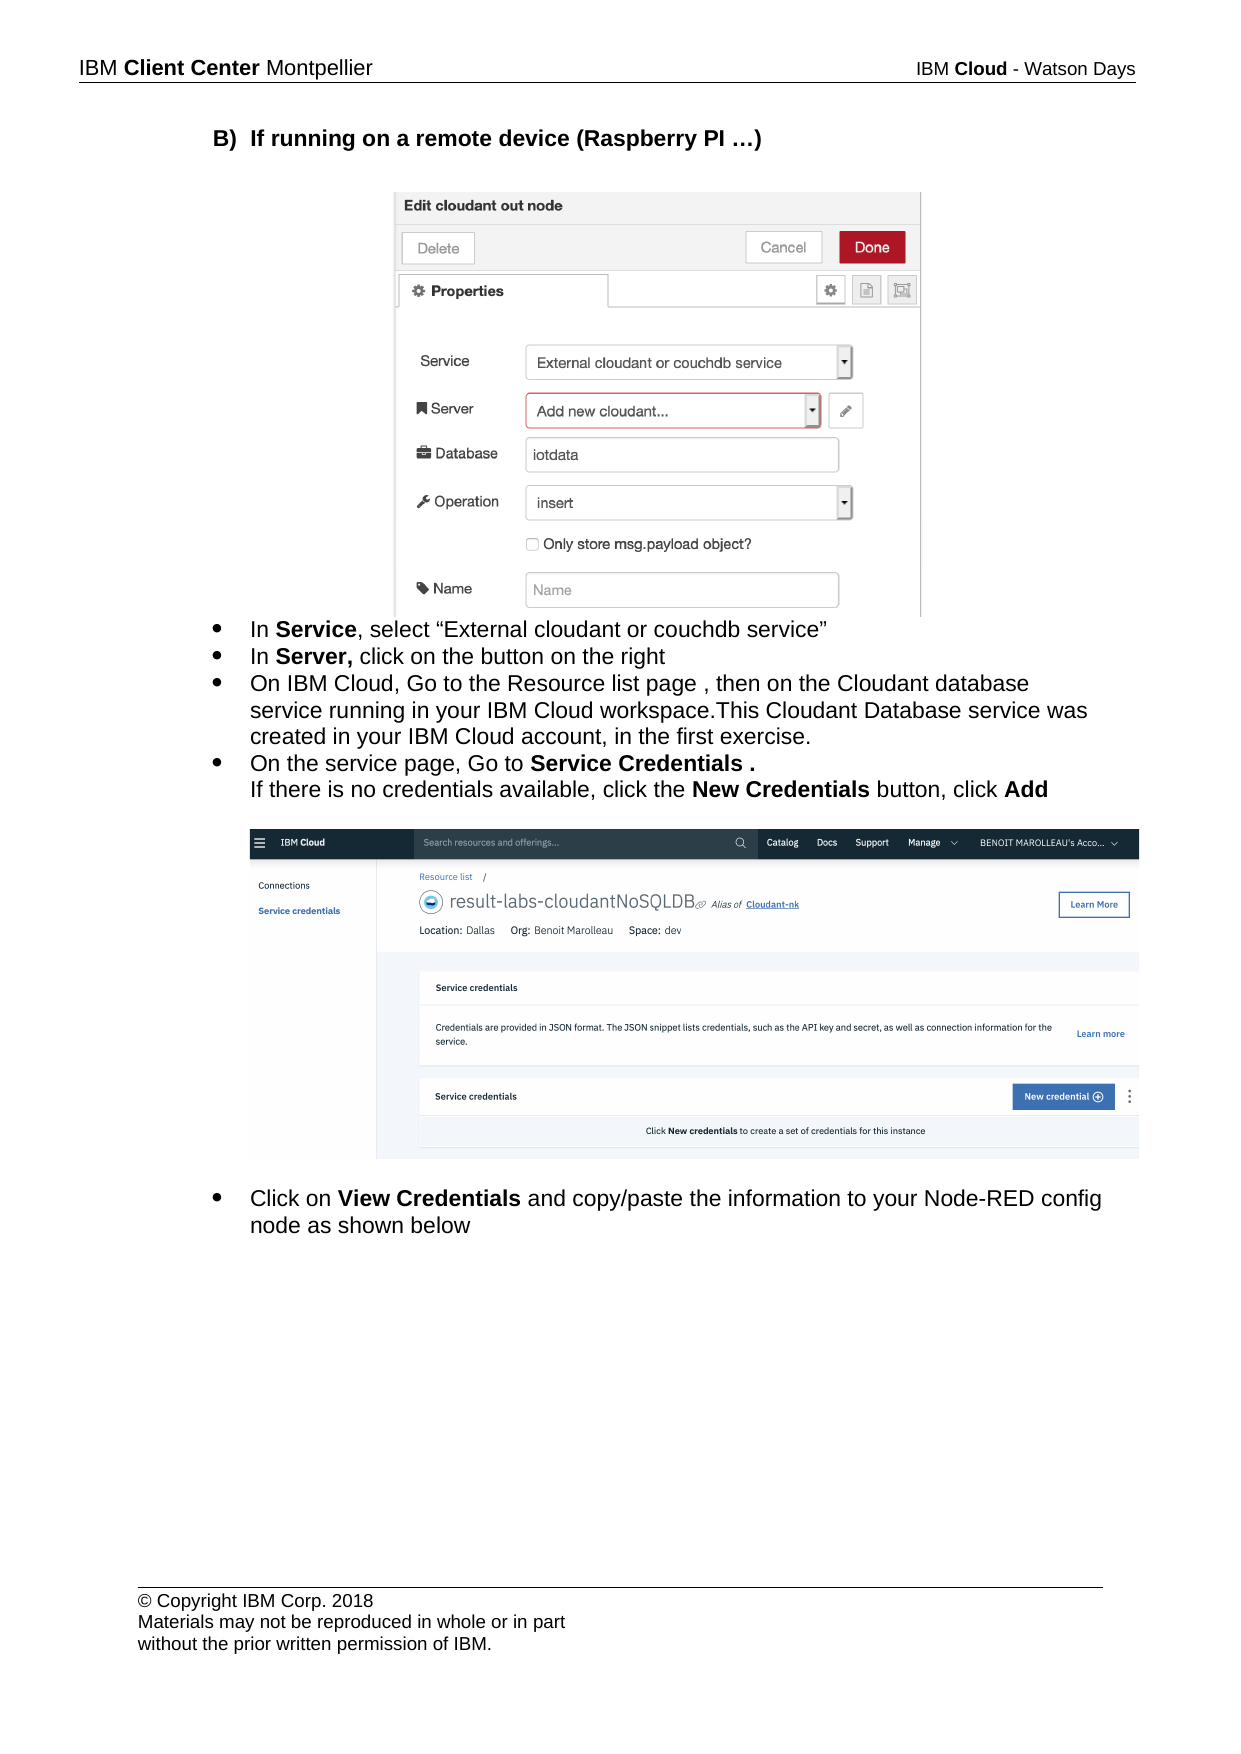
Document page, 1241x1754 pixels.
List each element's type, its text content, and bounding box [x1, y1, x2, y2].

list In Server, click on the button on the right [213, 643, 1103, 670]
list Click on View Credentials and copy/paste the information to your Node-RED config node as shown below [213, 1185, 1103, 1267]
list In Service, select “External cloudant or couchdb service” [213, 616, 1103, 643]
list On IBM Cloud, Go to the Resource list page , then on the Cloudant database service running in your IBM Cloud workspace.This Cloudant Database service was created in your IBM Cloud account, in the first exercise. [213, 670, 1103, 749]
picture [249, 829, 1140, 1159]
list If running on a remote device (Raspberry PI …) [213, 125, 1103, 180]
picture [392, 192, 923, 617]
